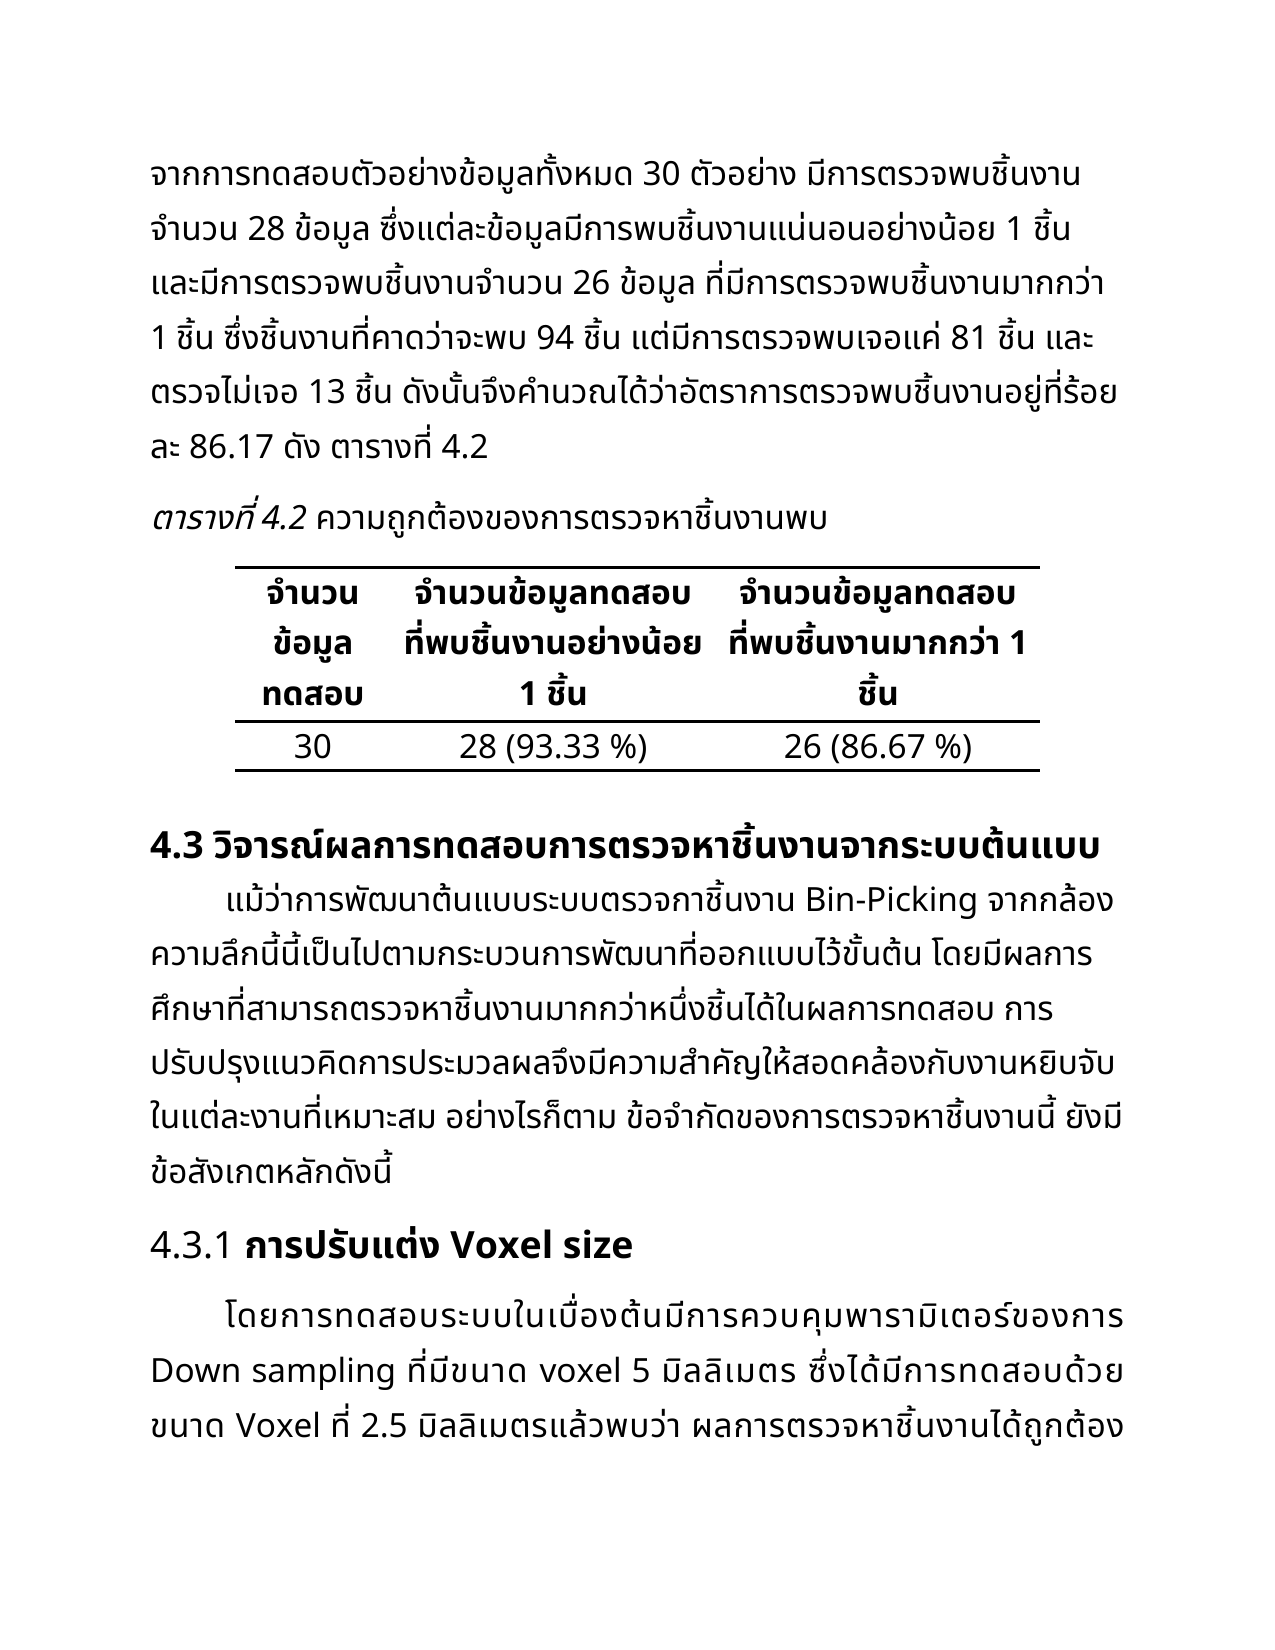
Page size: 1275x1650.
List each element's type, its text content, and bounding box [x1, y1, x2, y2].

text แม้ว่าการพัฒนาต้นแบบระบบตรวจกาชิ้นงาน Bin-Picking จากกล้องความลึกนี้นี้เป็นไปตามกระบวนการพัฒนาที่ออกแบบไว้ขั้นต้น โดยมีผลการศึกษาที่สามารถตรวจหาชิ้นงานมากกว่าหนึ่งชิ้นได้ในผลการทดสอบ การปรับปรุงแนวคิดการประมวลผลจึงมีความสำคัญให้สอดคล้องกับงานหยิบจับในแต่ละงานที่เหมาะสม อย่างไรก็ตาม ข้อจำกัดของการตรวจหาชิ้นงานนี้ ยังมีข้อสังเกตหลักดังนี้ [150, 876, 1125, 1198]
table_cell 30 [235, 723, 391, 769]
subtitle 4.3.1 การปรับแต่ง Voxel size [150, 1219, 1125, 1276]
table_cell 28 (93.33 %) [391, 723, 715, 769]
table_header จำนวนข้อมูลทดสอบ [235, 569, 391, 720]
table_cell 26 (86.67 %) [715, 723, 1040, 769]
subtitle 4.3 วิจารณ์ผลการทดสอบการตรวจหาชิ้นงานจากระบบต้นแบบ [150, 819, 1125, 876]
table_header จำนวนข้อมูลทดสอบ ที่พบชิ้นงานอย่างน้อย 1 ชิ้น [391, 569, 715, 720]
table_header จำนวนข้อมูลทดสอบ ที่พบชิ้นงานมากกว่า 1 ชิ้น [715, 569, 1040, 720]
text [150, 1292, 1125, 1452]
